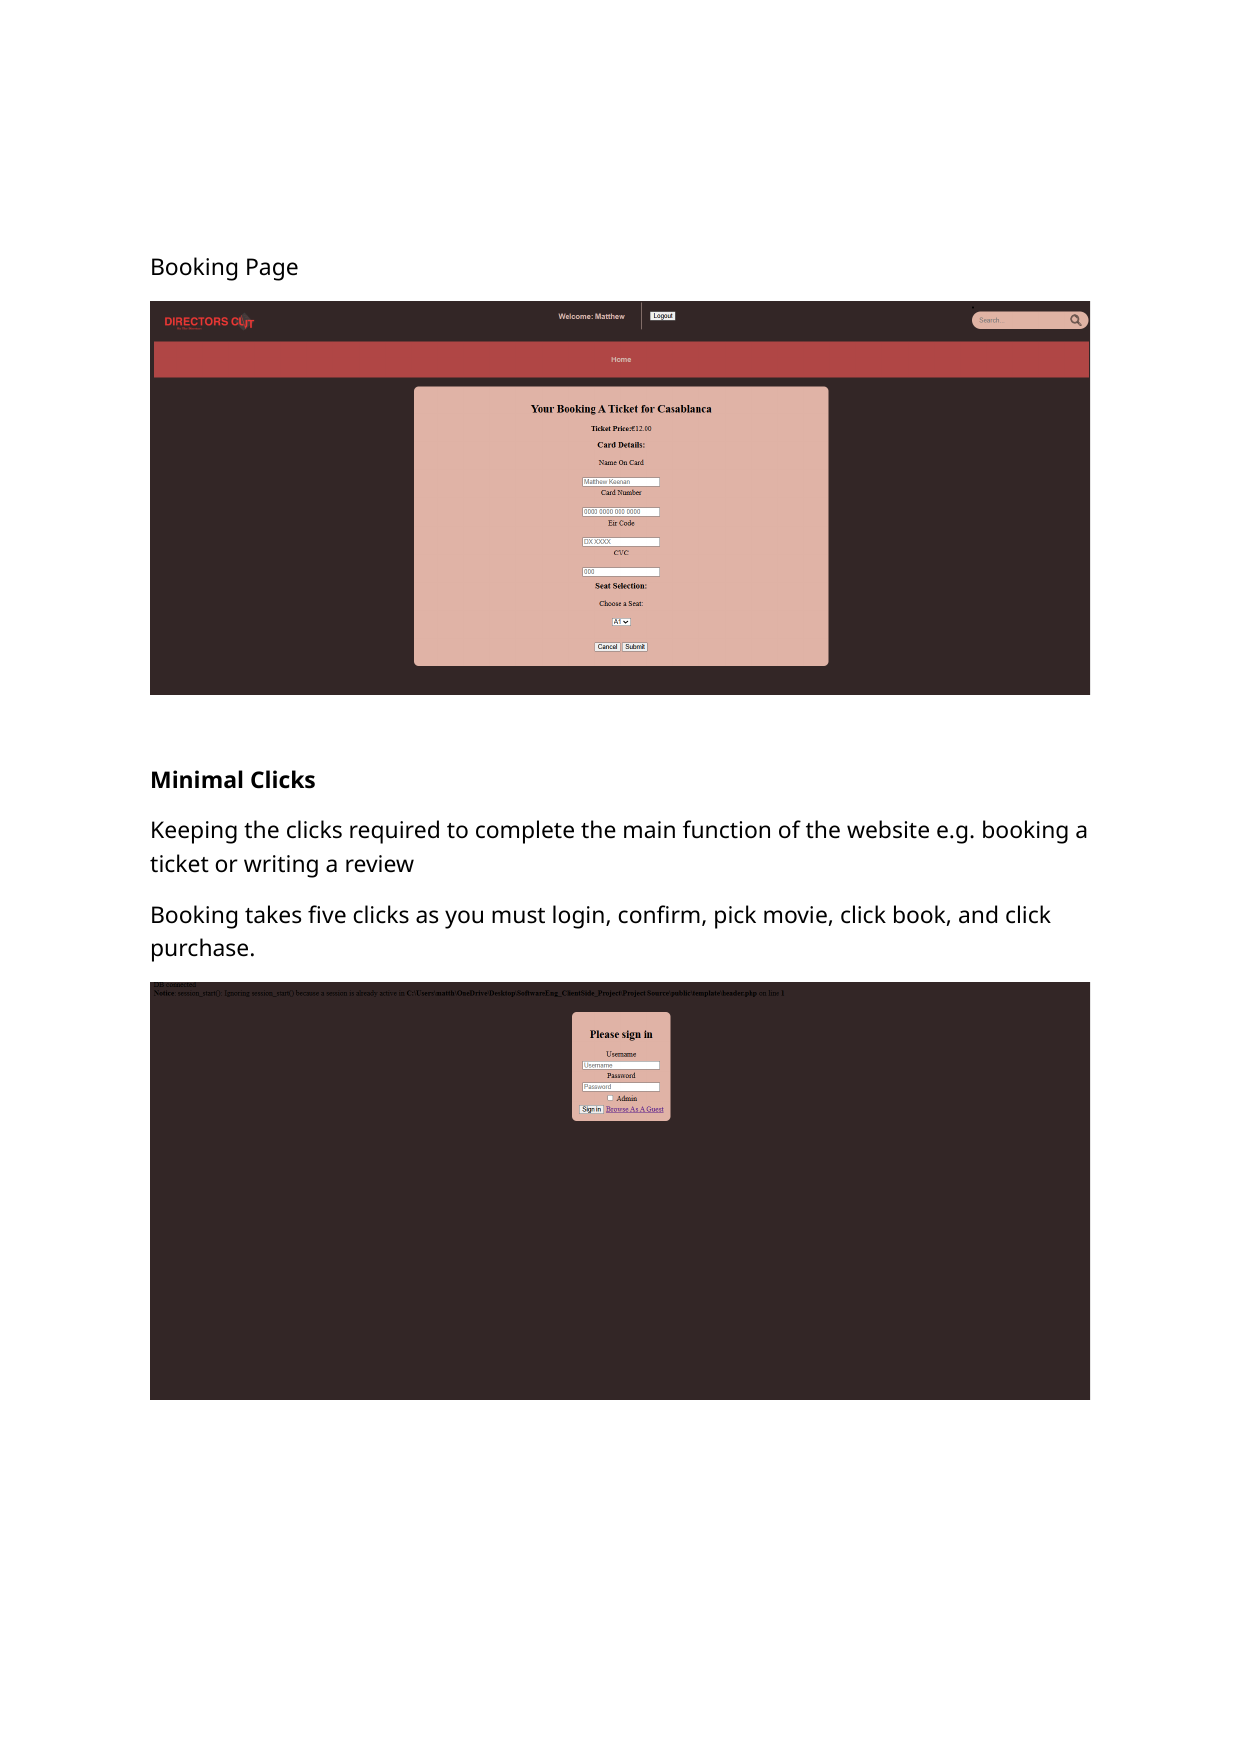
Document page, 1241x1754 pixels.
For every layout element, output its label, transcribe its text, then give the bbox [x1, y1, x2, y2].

picture [150, 982, 1091, 1400]
picture [150, 301, 1091, 695]
text Keeping the clicks required to complete the main function of the website e.g. booking a ticket or writing a review [150, 814, 1090, 879]
text Booking Page [150, 251, 1090, 282]
text Booking takes five clicks as you must login, confirm, pick movie, click book, and click purchase. [150, 898, 1090, 963]
text Minimal Clicks [150, 764, 1090, 795]
